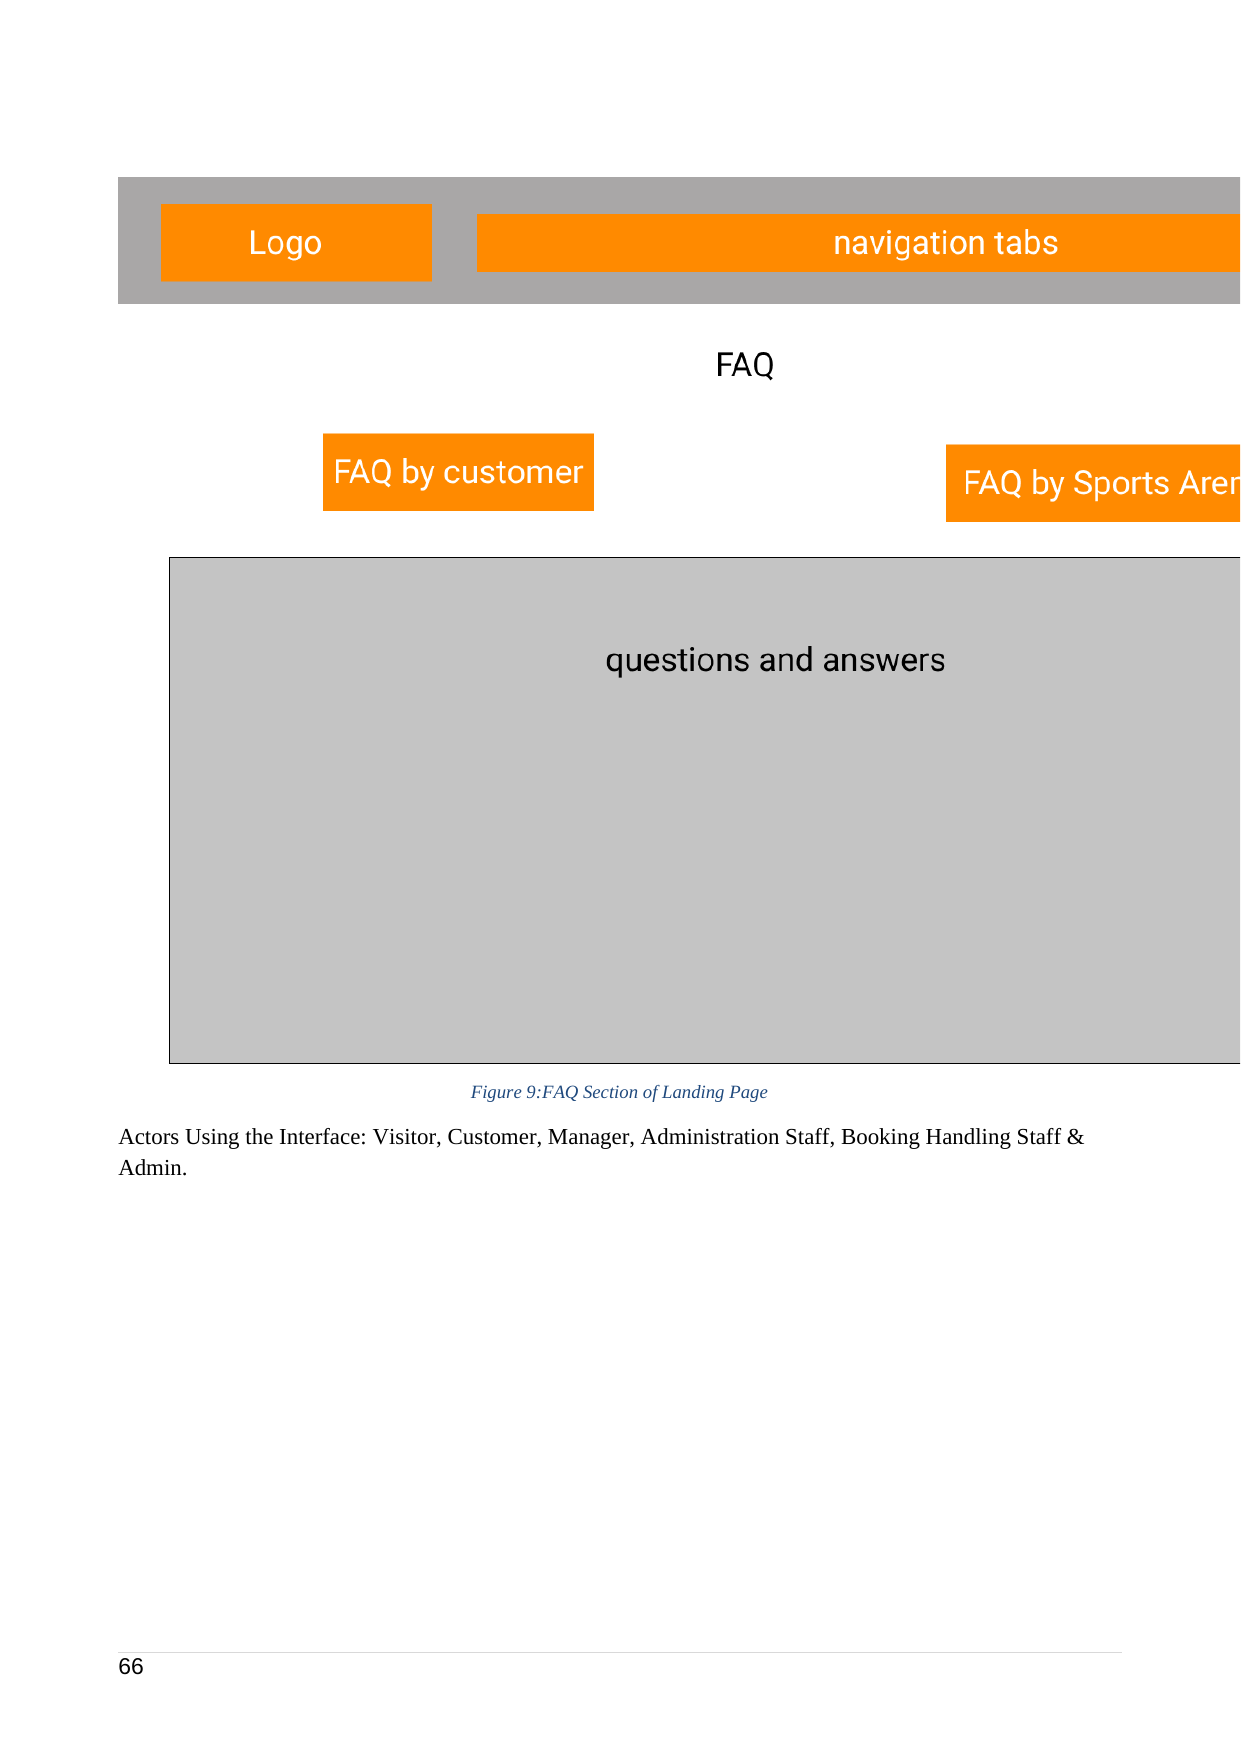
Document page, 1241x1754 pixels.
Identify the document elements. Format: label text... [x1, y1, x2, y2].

picture [118, 177, 1241, 1078]
text Figure 9:FAQ Section of Landing Page [118, 1081, 1122, 1102]
text Actors Using the Interface: Visitor, Customer, Manager, Administration Staff, Booking Handling Staff & Admin. [118, 1123, 1122, 1180]
